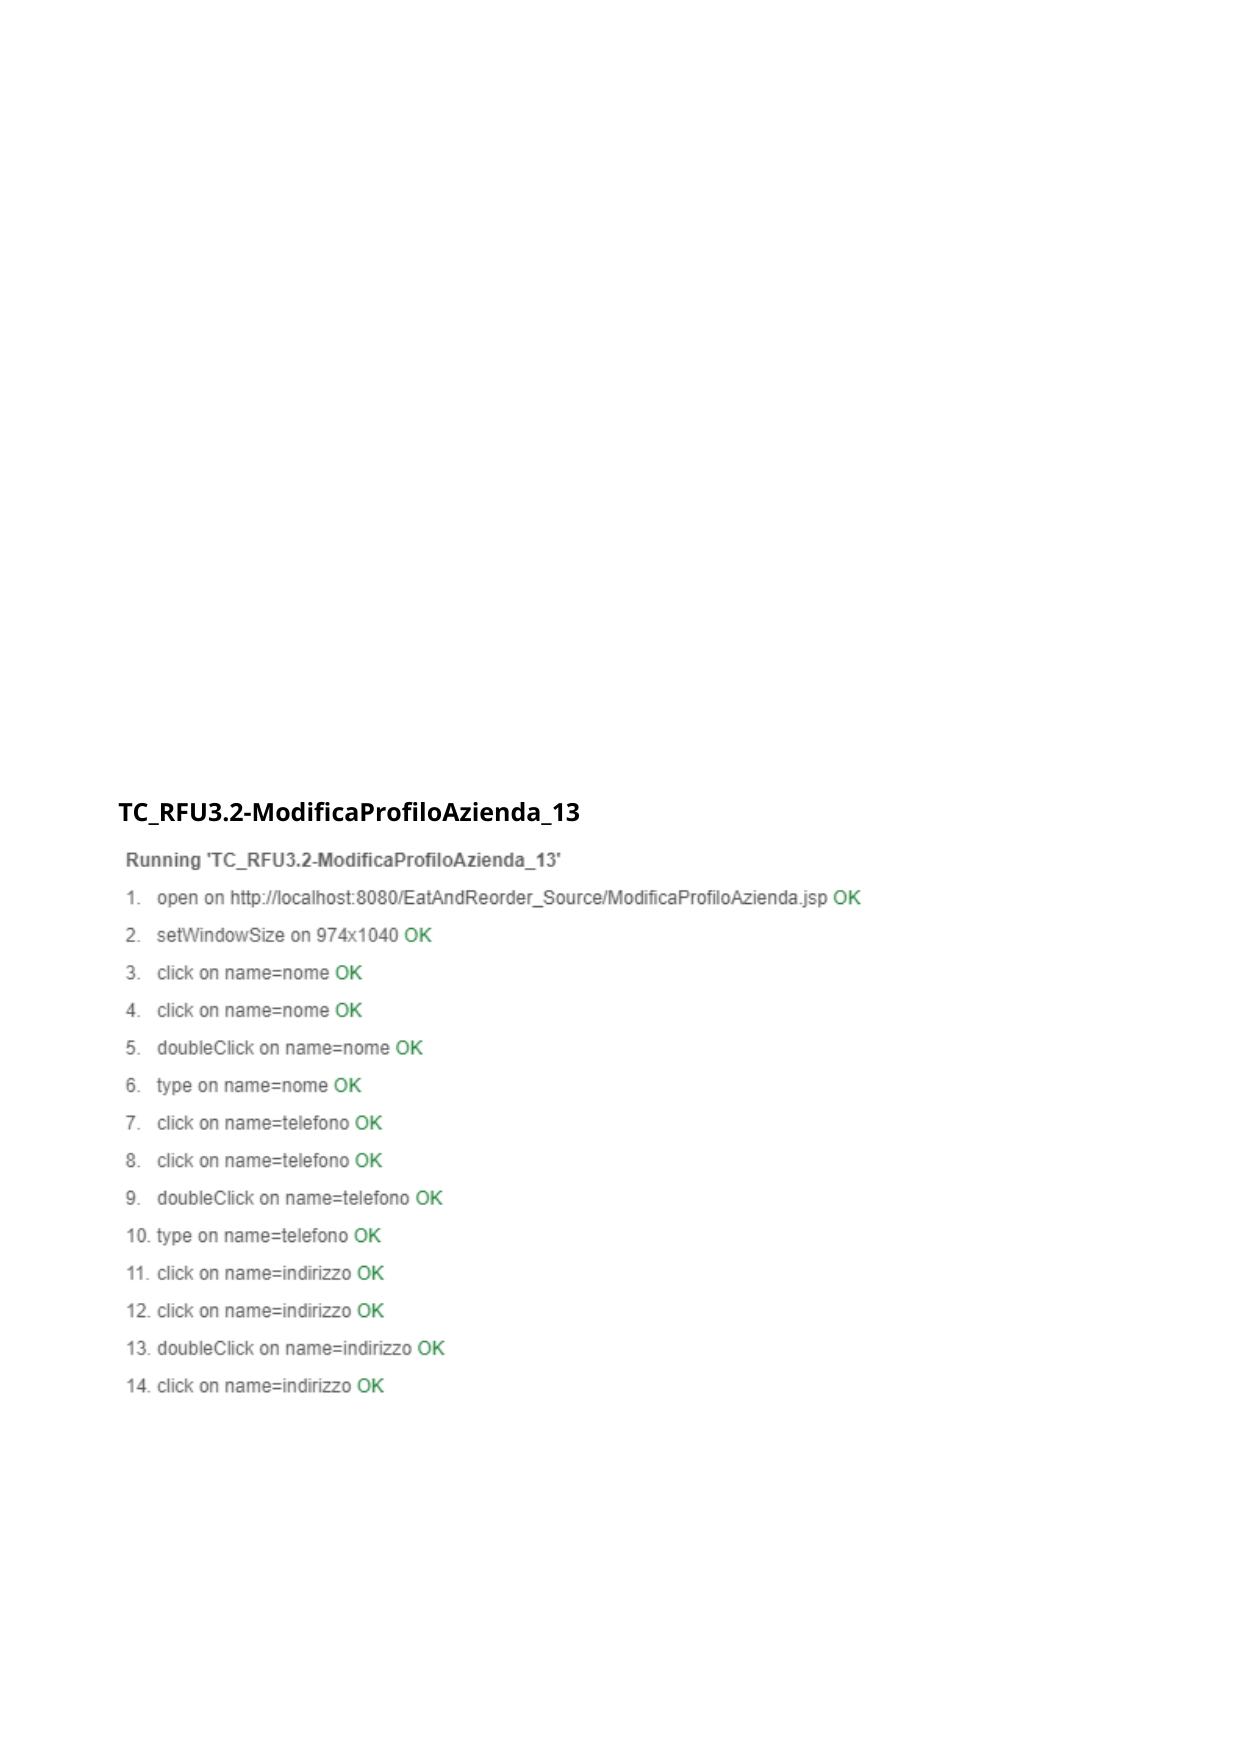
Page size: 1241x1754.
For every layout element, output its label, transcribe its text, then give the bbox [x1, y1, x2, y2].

picture [118, 842, 878, 1399]
text TC_RFU3.2-ModificaProfiloAzienda_13 [118, 794, 1122, 828]
